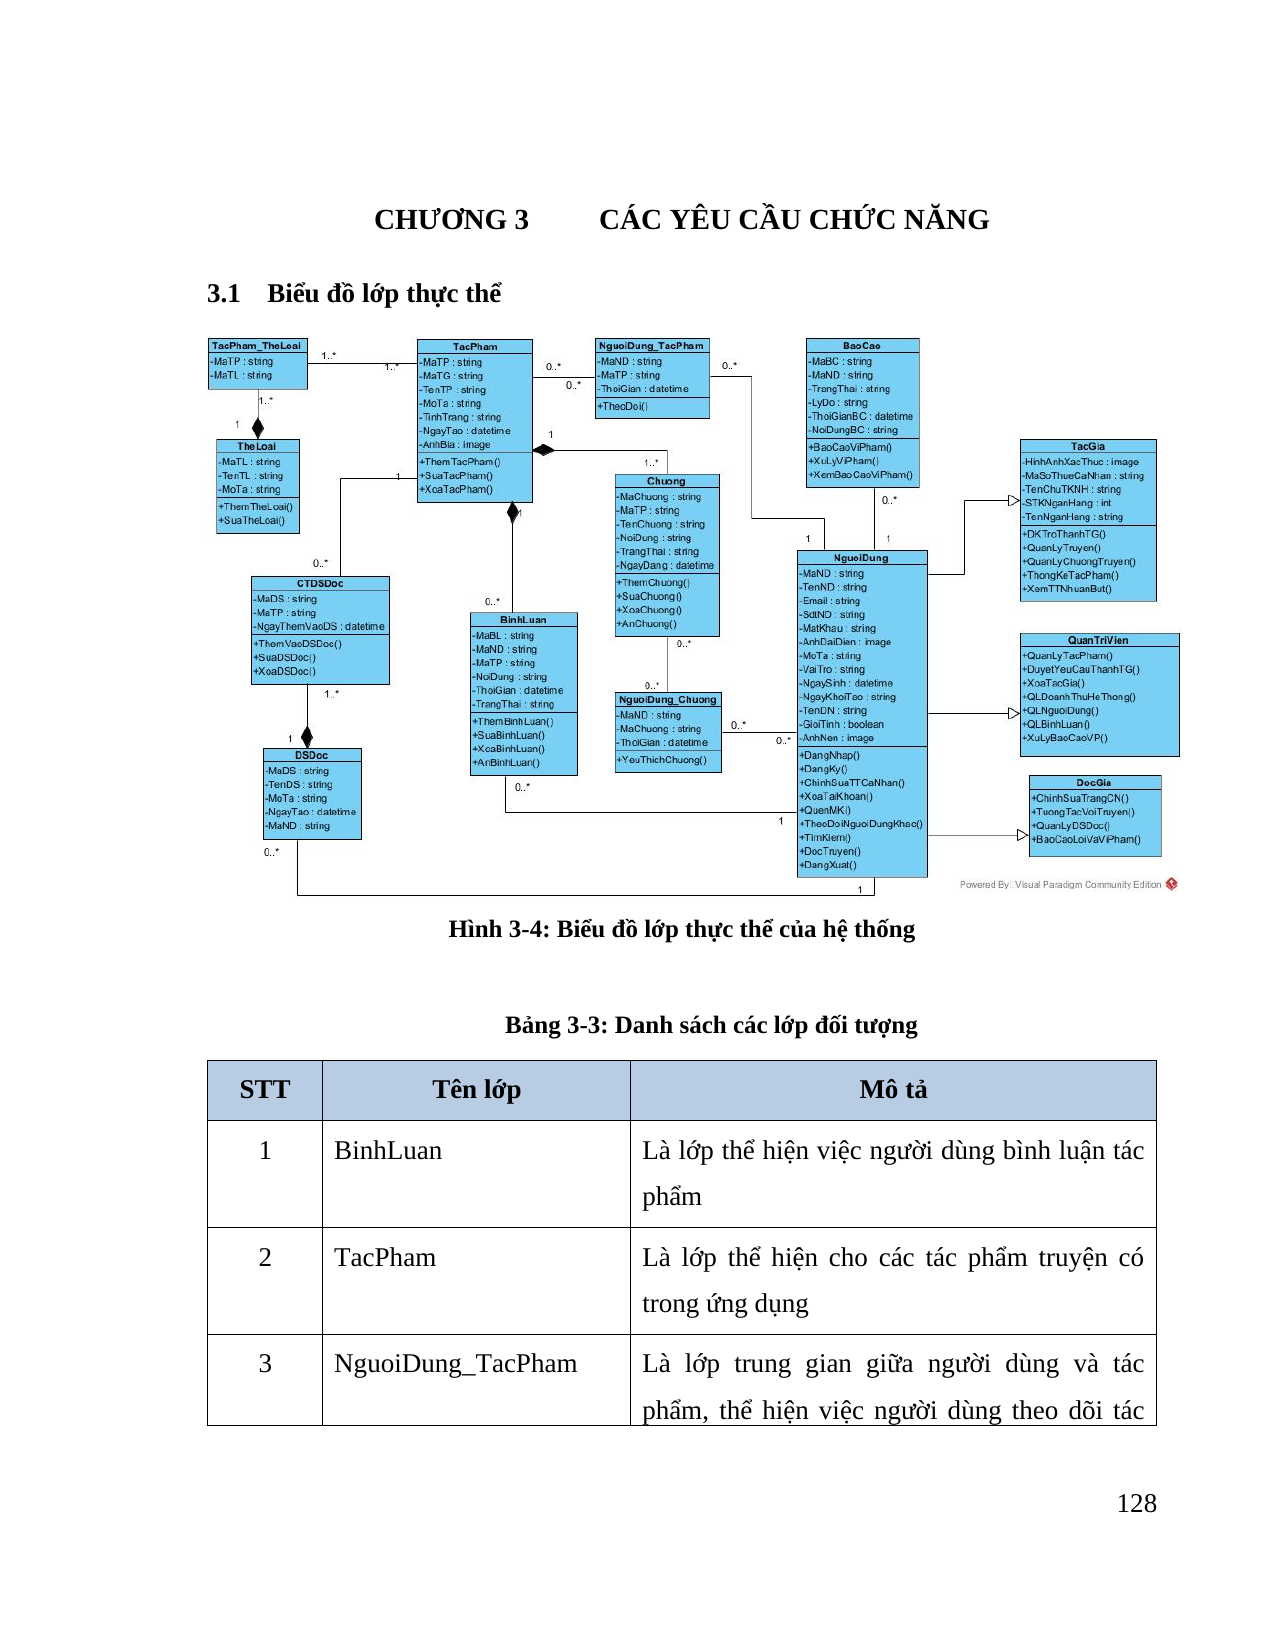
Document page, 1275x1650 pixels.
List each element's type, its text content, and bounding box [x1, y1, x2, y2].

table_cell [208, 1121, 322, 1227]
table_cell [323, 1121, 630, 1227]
subtitle Biểu đồ lớp thực thể [207, 277, 1157, 309]
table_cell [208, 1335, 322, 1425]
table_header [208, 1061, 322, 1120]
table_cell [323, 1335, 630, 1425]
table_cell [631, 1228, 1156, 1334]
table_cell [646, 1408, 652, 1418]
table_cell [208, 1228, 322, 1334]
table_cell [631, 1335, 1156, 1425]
picture [206, 336, 1182, 899]
subtitle CÁC YÊU CẦU CHỨC NĂNG [207, 202, 1157, 236]
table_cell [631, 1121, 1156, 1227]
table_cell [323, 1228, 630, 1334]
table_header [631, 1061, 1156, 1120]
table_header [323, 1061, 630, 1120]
